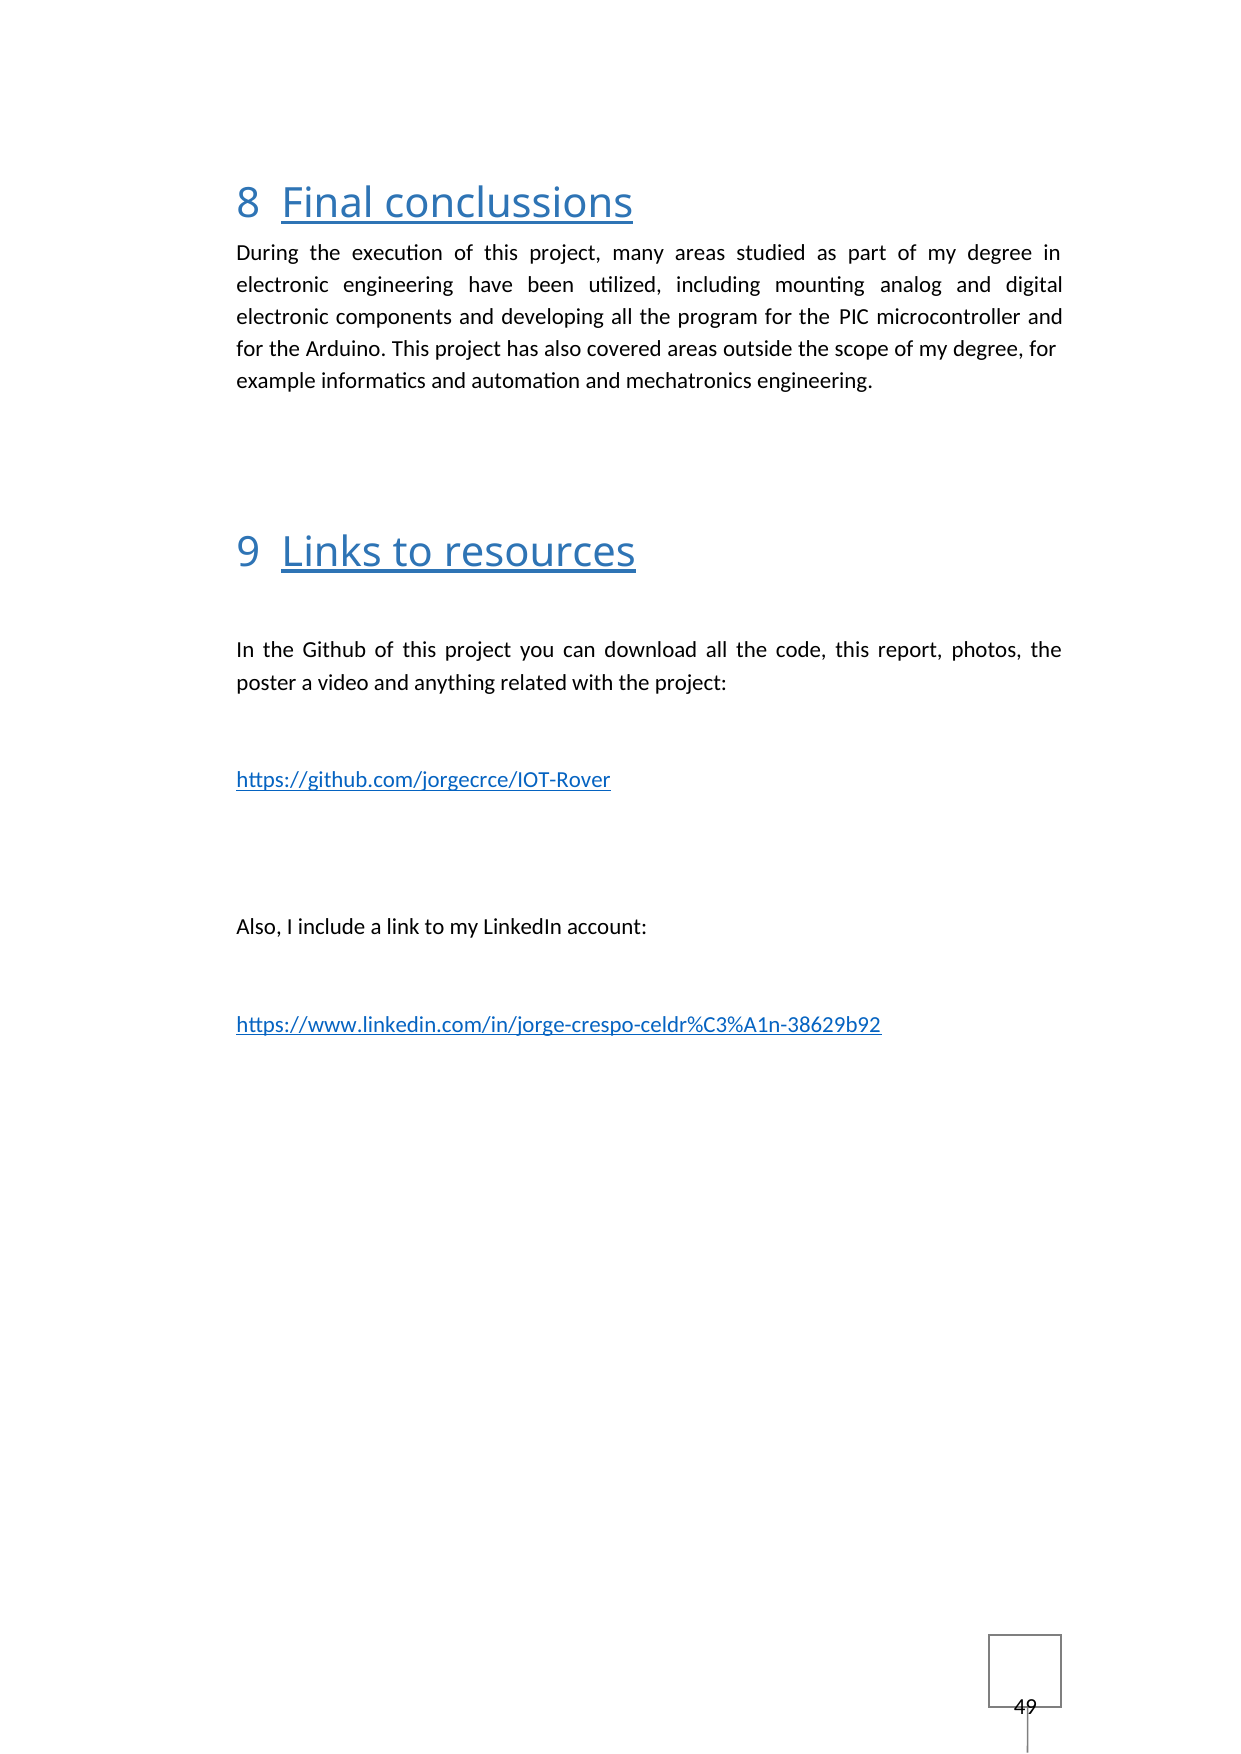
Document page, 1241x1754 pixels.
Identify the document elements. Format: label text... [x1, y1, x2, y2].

text Also, I include a link to my LinkedIn account: [236, 912, 1063, 940]
text https://www.linkedin.com/in/jorge-crespo-celdr%C3%A1n-38629b92 [236, 1010, 1063, 1038]
subtitle Links to resources [236, 522, 1063, 578]
text In the Github of this project you can download all the code, this report, photos, the poster a video and anything related with the project: [236, 636, 1063, 696]
text https://github.com/jorgecrce/IOT-Rover [236, 766, 1063, 793]
text During the execution of this project, many areas studied as part of my degree in electronic engineering have been utilized, including mounting analog and digital electronic components and developing all the program for the PIC microcontroller and for the Arduino. This project has also covered areas outside the scope of my degree, for example informatics and automation and mechatronics engineering. [236, 238, 1063, 395]
subtitle Final conclussions [236, 173, 1063, 229]
